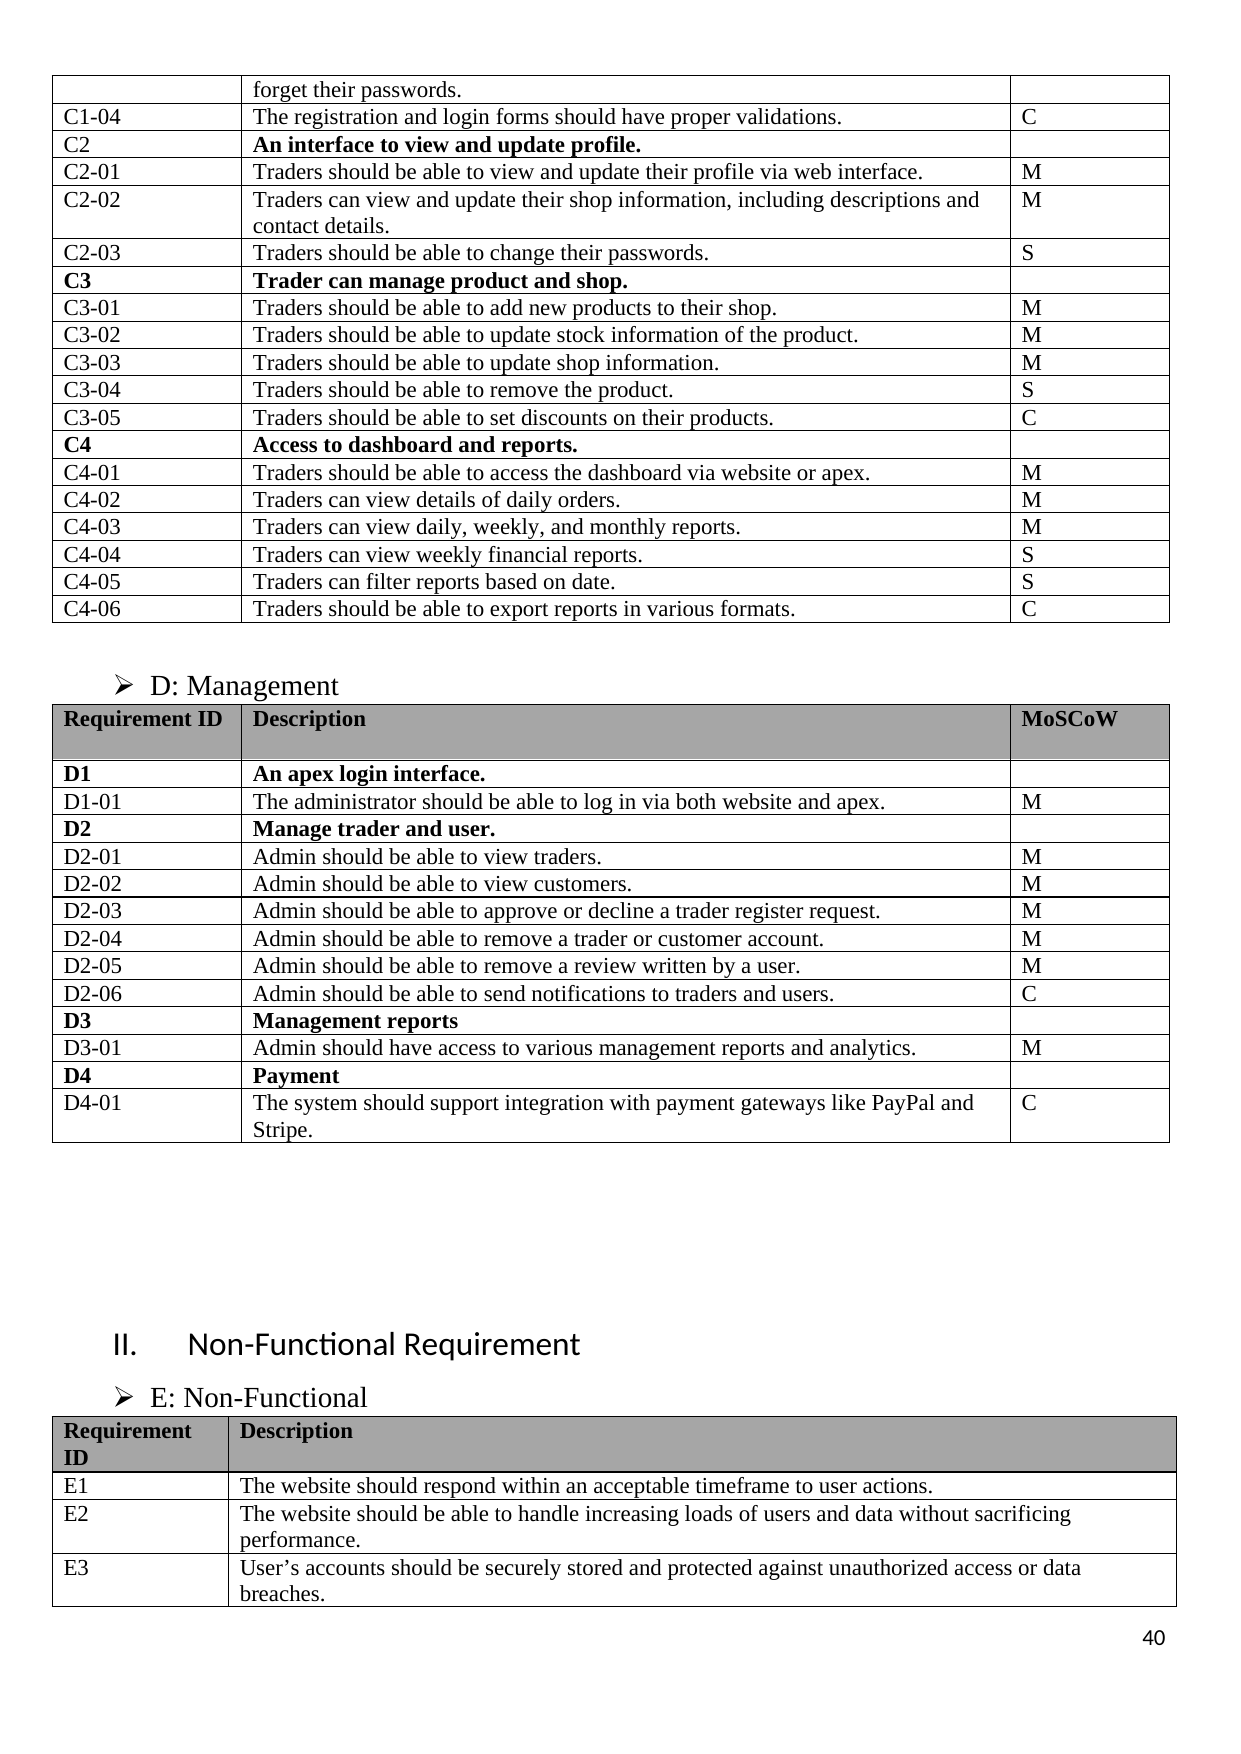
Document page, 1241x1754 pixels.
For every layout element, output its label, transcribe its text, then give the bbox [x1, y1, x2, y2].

table_header Description [242, 705, 1010, 759]
table_cell C4-02 [53, 486, 241, 512]
table_cell S [1011, 541, 1169, 567]
table_cell C3-02 [53, 322, 241, 348]
table_cell [1011, 815, 1169, 842]
table_cell Admin should be able to send notifications to traders and users. [242, 980, 1010, 1006]
table_header Requirement ID [53, 705, 241, 759]
table_cell M [1011, 294, 1169, 321]
table_cell C4-04 [53, 541, 241, 567]
table_cell C3 [53, 267, 241, 293]
table_cell C2-02 [53, 186, 241, 238]
table_cell The website should respond within an acceptable timeframe to user actions. [229, 1473, 1176, 1499]
table_cell C [1011, 104, 1169, 130]
table_cell M [1011, 186, 1169, 238]
table_cell Traders should be able to access the dashboard via website or apex. [242, 459, 1010, 485]
table_cell S [1011, 376, 1169, 403]
table_cell Traders should be able to add new products to their shop. [242, 294, 1010, 321]
table_cell D1 [53, 761, 241, 787]
table_cell C3-05 [53, 404, 241, 430]
table_cell An apex login interface. [242, 761, 1010, 787]
table_cell S [1011, 568, 1169, 594]
table_cell Management reports [242, 1007, 1010, 1033]
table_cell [242, 76, 1010, 102]
table_cell An interface to view and update profile. [242, 131, 1010, 157]
table_cell S [1011, 76, 1169, 102]
table_cell Traders can view details of daily orders. [242, 486, 1010, 512]
table_cell S [1011, 239, 1169, 266]
table_cell C3-01 [53, 294, 241, 321]
table_cell C4-01 [53, 459, 241, 485]
table_cell M [1011, 322, 1169, 348]
table_cell Admin should be able to remove a trader or customer account. [242, 925, 1010, 951]
table_cell D2-05 [53, 952, 241, 979]
table_cell M [1011, 788, 1169, 814]
table_cell C4 [53, 431, 241, 457]
table_cell Admin should be able to view traders. [242, 843, 1010, 869]
table_cell Admin should be able to view customers. [242, 870, 1010, 896]
table_cell [1011, 431, 1169, 457]
table_cell M [1011, 870, 1169, 896]
table_cell C [1011, 1089, 1169, 1142]
list D: Management [112, 668, 1165, 702]
table_cell Trader can manage product and shop. [242, 267, 1010, 293]
table_cell [1011, 761, 1169, 787]
table_cell Admin should have access to various management reports and analytics. [242, 1035, 1010, 1061]
table_cell C2-03 [53, 239, 241, 266]
table_cell Admin should be able to approve or decline a trader register request. [242, 898, 1010, 924]
table_cell M [1011, 898, 1169, 924]
table_cell The website should be able to handle increasing loads of users and data without sacrificing performance. [229, 1500, 1176, 1552]
table_cell M [1011, 158, 1169, 184]
table_cell D2-03 [53, 898, 241, 924]
table_cell D4 [53, 1062, 241, 1088]
table_cell [1011, 131, 1169, 157]
table_cell D2-02 [53, 870, 241, 896]
table_cell The system should support integration with payment gateways like PayPal and Stripe. [242, 1089, 1010, 1142]
table_cell C1-04 [53, 104, 241, 130]
table_cell C4-05 [53, 568, 241, 594]
table_cell D3-01 [53, 1035, 241, 1061]
table_cell M [1011, 459, 1169, 485]
table_cell Traders can view daily, weekly, and monthly reports. [242, 513, 1010, 540]
table_cell D3 [53, 1007, 241, 1033]
table_cell E1 [53, 1473, 228, 1499]
table_cell The administrator should be able to log in via both website and apex. [242, 788, 1010, 814]
table_cell E2 [53, 1500, 228, 1552]
table_cell M [1011, 513, 1169, 540]
table_cell M [1011, 843, 1169, 869]
table_cell M [1011, 925, 1169, 951]
table_cell Traders should be able to update shop information. [242, 349, 1010, 375]
table_cell D2 [53, 815, 241, 842]
table_cell Traders should be able to update stock information of the product. [242, 322, 1010, 348]
table_cell C [1011, 404, 1169, 430]
table_cell C [1011, 596, 1169, 622]
table_cell M [1011, 486, 1169, 512]
table_cell D2-01 [53, 843, 241, 869]
table_cell C3-03 [53, 349, 241, 375]
table_cell [1011, 1062, 1169, 1088]
table_cell D1-01 [53, 788, 241, 814]
table_cell Traders should be able to set discounts on their products. [242, 404, 1010, 430]
table_cell Traders can view and update their shop information, including descriptions and contact details. [242, 186, 1010, 238]
table_header MoSCoW [1011, 705, 1169, 759]
table_cell C4-06 [53, 596, 241, 622]
table_cell Manage trader and user. [242, 815, 1010, 842]
table_cell C2-01 [53, 158, 241, 184]
table_cell Access to dashboard and reports. [242, 431, 1010, 457]
table_header Description [229, 1417, 1176, 1471]
table_cell M [1011, 952, 1169, 979]
table_cell Traders should be able to view and update their profile via web interface. [242, 158, 1010, 184]
table_cell Admin should be able to remove a review written by a user. [242, 952, 1010, 979]
table_cell Traders should be able to export reports in various formats. [242, 596, 1010, 622]
table_cell Traders can view weekly financial reports. [242, 541, 1010, 567]
table_cell C3-04 [53, 376, 241, 403]
table_cell [1011, 267, 1169, 293]
table_cell [1011, 1007, 1169, 1033]
table_cell M [1011, 349, 1169, 375]
table_cell C [1011, 980, 1169, 1006]
table_cell E3 [53, 1554, 228, 1606]
list E: Non-Functional [112, 1380, 1165, 1413]
table_cell Traders should be able to change their passwords. [242, 239, 1010, 266]
table_cell Traders should be able to remove the product. [242, 376, 1010, 403]
table_cell C2 [53, 131, 241, 157]
table_cell The registration and login forms should have proper validations. [242, 104, 1010, 130]
table_cell Payment [242, 1062, 1010, 1088]
table_cell C1-03 [53, 76, 241, 102]
table_cell User’s accounts should be securely stored and protected against unauthorized access or data breaches. [229, 1554, 1176, 1606]
table_cell C4-03 [53, 513, 241, 540]
table_header Requirement ID [53, 1417, 228, 1471]
table_cell D2-06 [53, 980, 241, 1006]
list Non-Functional Requirement [112, 1323, 1165, 1364]
table_cell D2-04 [53, 925, 241, 951]
table_cell D4-01 [53, 1089, 241, 1142]
table_cell Traders can filter reports based on date. [242, 568, 1010, 594]
table_cell M [1011, 1035, 1169, 1061]
